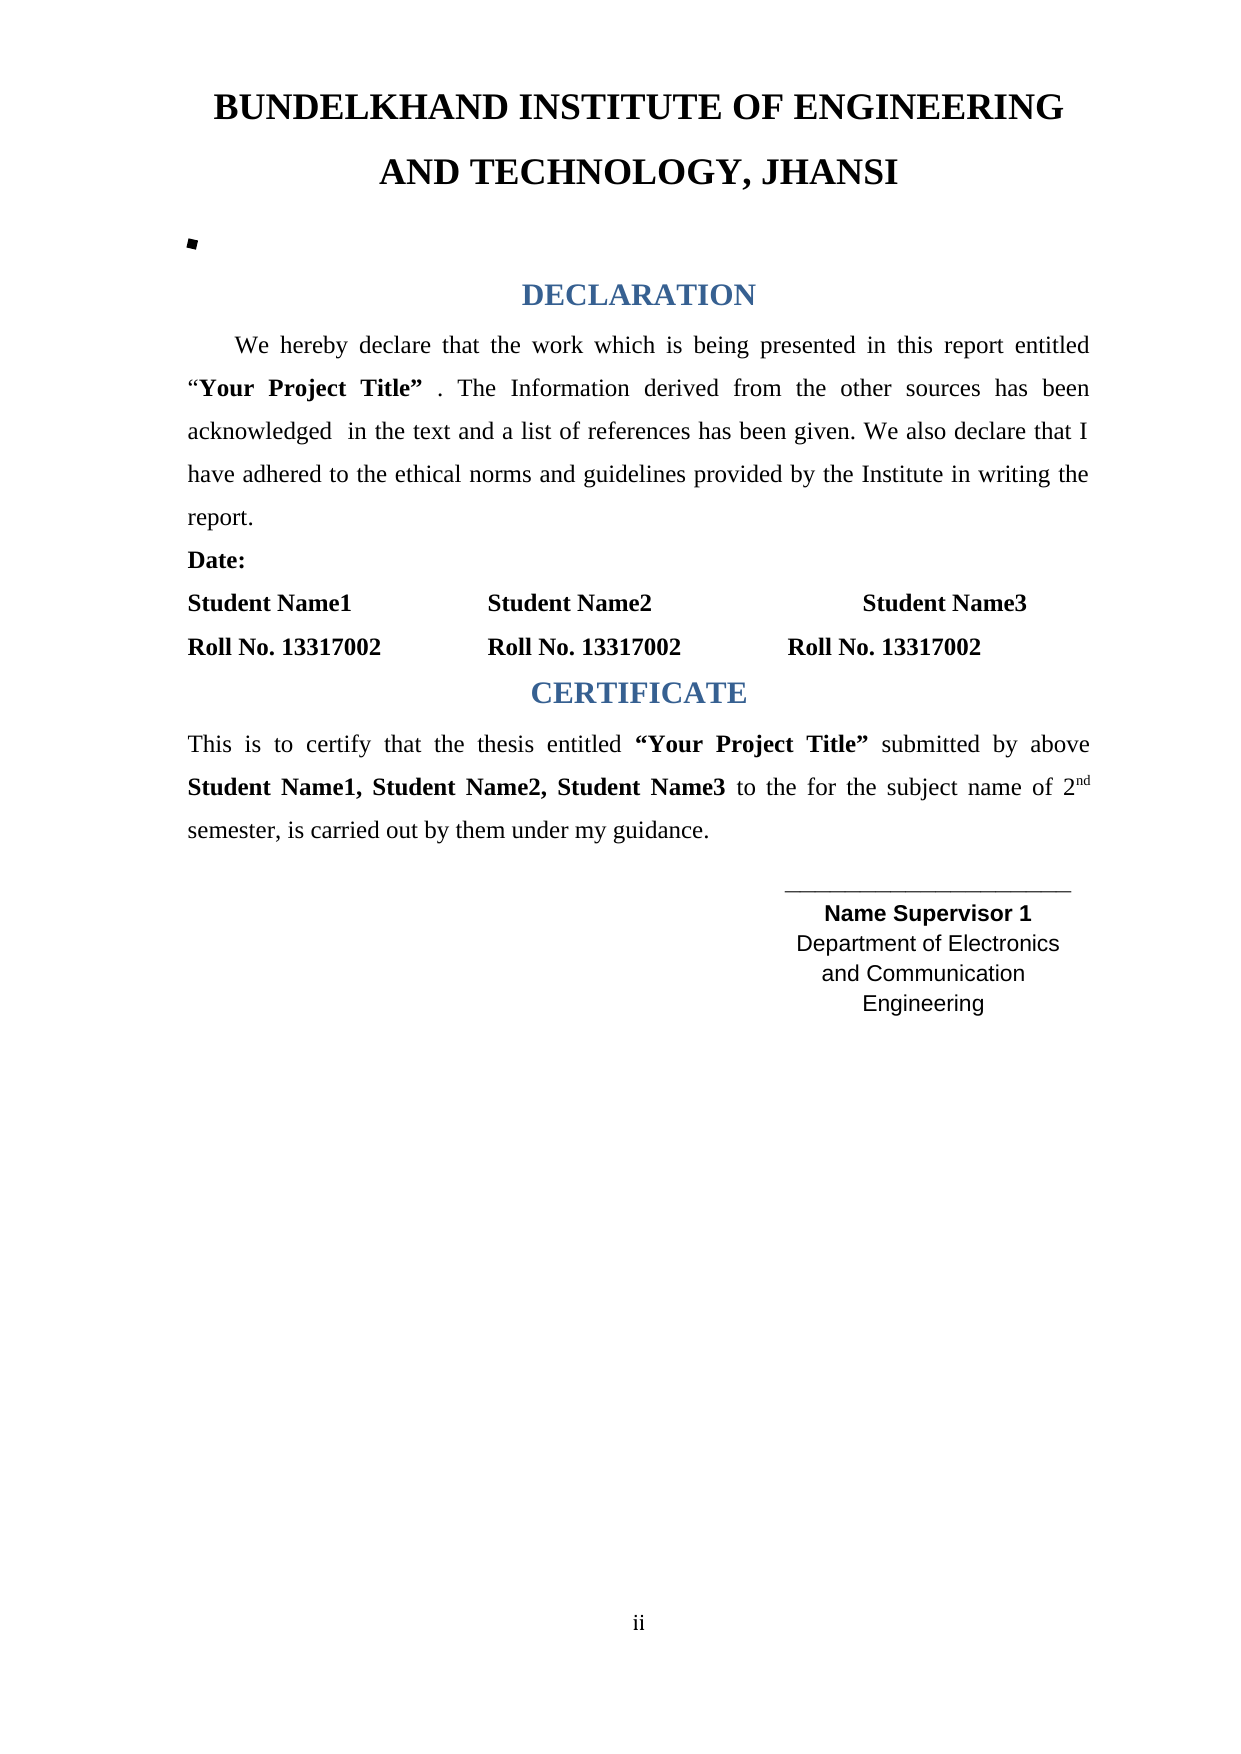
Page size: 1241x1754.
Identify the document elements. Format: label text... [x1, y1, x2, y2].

text Date: [187, 545, 1090, 574]
text DECLARATION [187, 276, 1090, 312]
text CERTIFICATE [187, 675, 1090, 711]
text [187, 84, 1090, 192]
text This is to certify that the thesis entitled “Your Project Title” submitted by above Student Name1, Student Name2, Student Name3 to the for the subject name of 2nd semester, is carried out by them under my guidance. [187, 729, 1090, 844]
text We hereby declare that the work which is being presented in this report entitled “Your Project Title” . The Information derived from the other sources has been acknowledged in the text and a list of references has been given. We also declare that I have adhered to the ethical norms and guidelines provided by the Institute in writing the report. [187, 330, 1090, 531]
text Roll No. 13317002 Roll No. 13317002 Roll No. 13317002 [187, 632, 1090, 660]
text Student Name1 Student Name2 Student Name3 [187, 588, 1090, 617]
